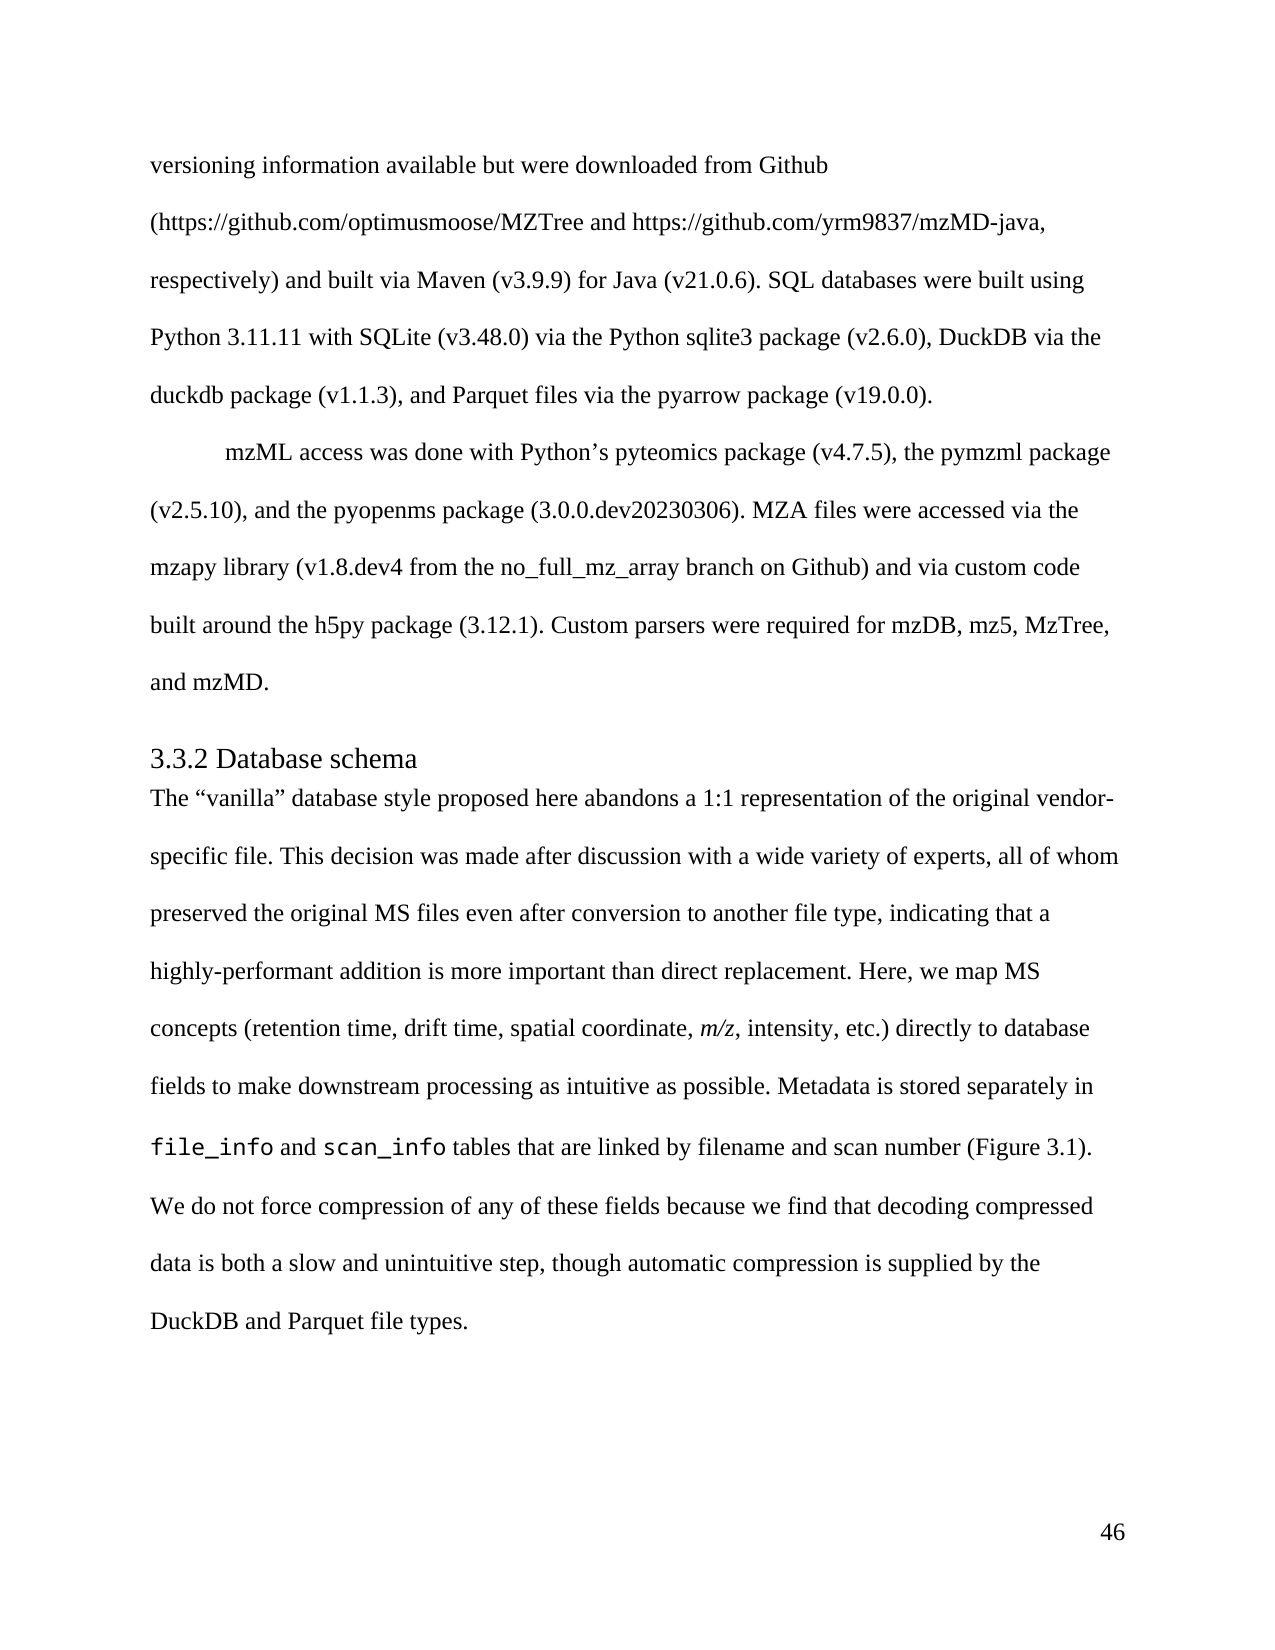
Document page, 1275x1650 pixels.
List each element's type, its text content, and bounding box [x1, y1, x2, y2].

text The “vanilla” database style proposed here abandons a 1:1 representation of the original vendor-specific file. This decision was made after discussion with a wide variety of experts, all of whom preserved the original MS files even after conversion to another file type, indicating that a highly-performant addition is more important than direct replacement. Here, we map MS concepts (retention time, drift time, spatial coordinate, m/z, intensity, etc.) directly to database fields to make downstream processing as intuitive as possible. Metadata is stored separately in file_info and scan_info tables that are linked by filename and scan number (Figure 3.1). We do not force compression of any of these fields because we find that decoding compressed data is both a slow and unintuitive step, though automatic compression is supplied by the DuckDB and Parquet file types. [150, 783, 1125, 1335]
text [150, 150, 1125, 409]
subtitle 3.3.2 Database schema [150, 742, 1125, 775]
text mzML access was done with Python’s pyteomics package (v4.7.5), the pymzml package (v2.5.10), and the pyopenms package (3.0.0.dev20230306). MZA files were accessed via the mzapy library (v1.8.dev4 from the no_full_mz_array branch on Github) and via custom code built around the h5py package (3.12.1). Custom parsers were required for mzDB, mz5, MzTree, and mzMD. [150, 437, 1125, 696]
